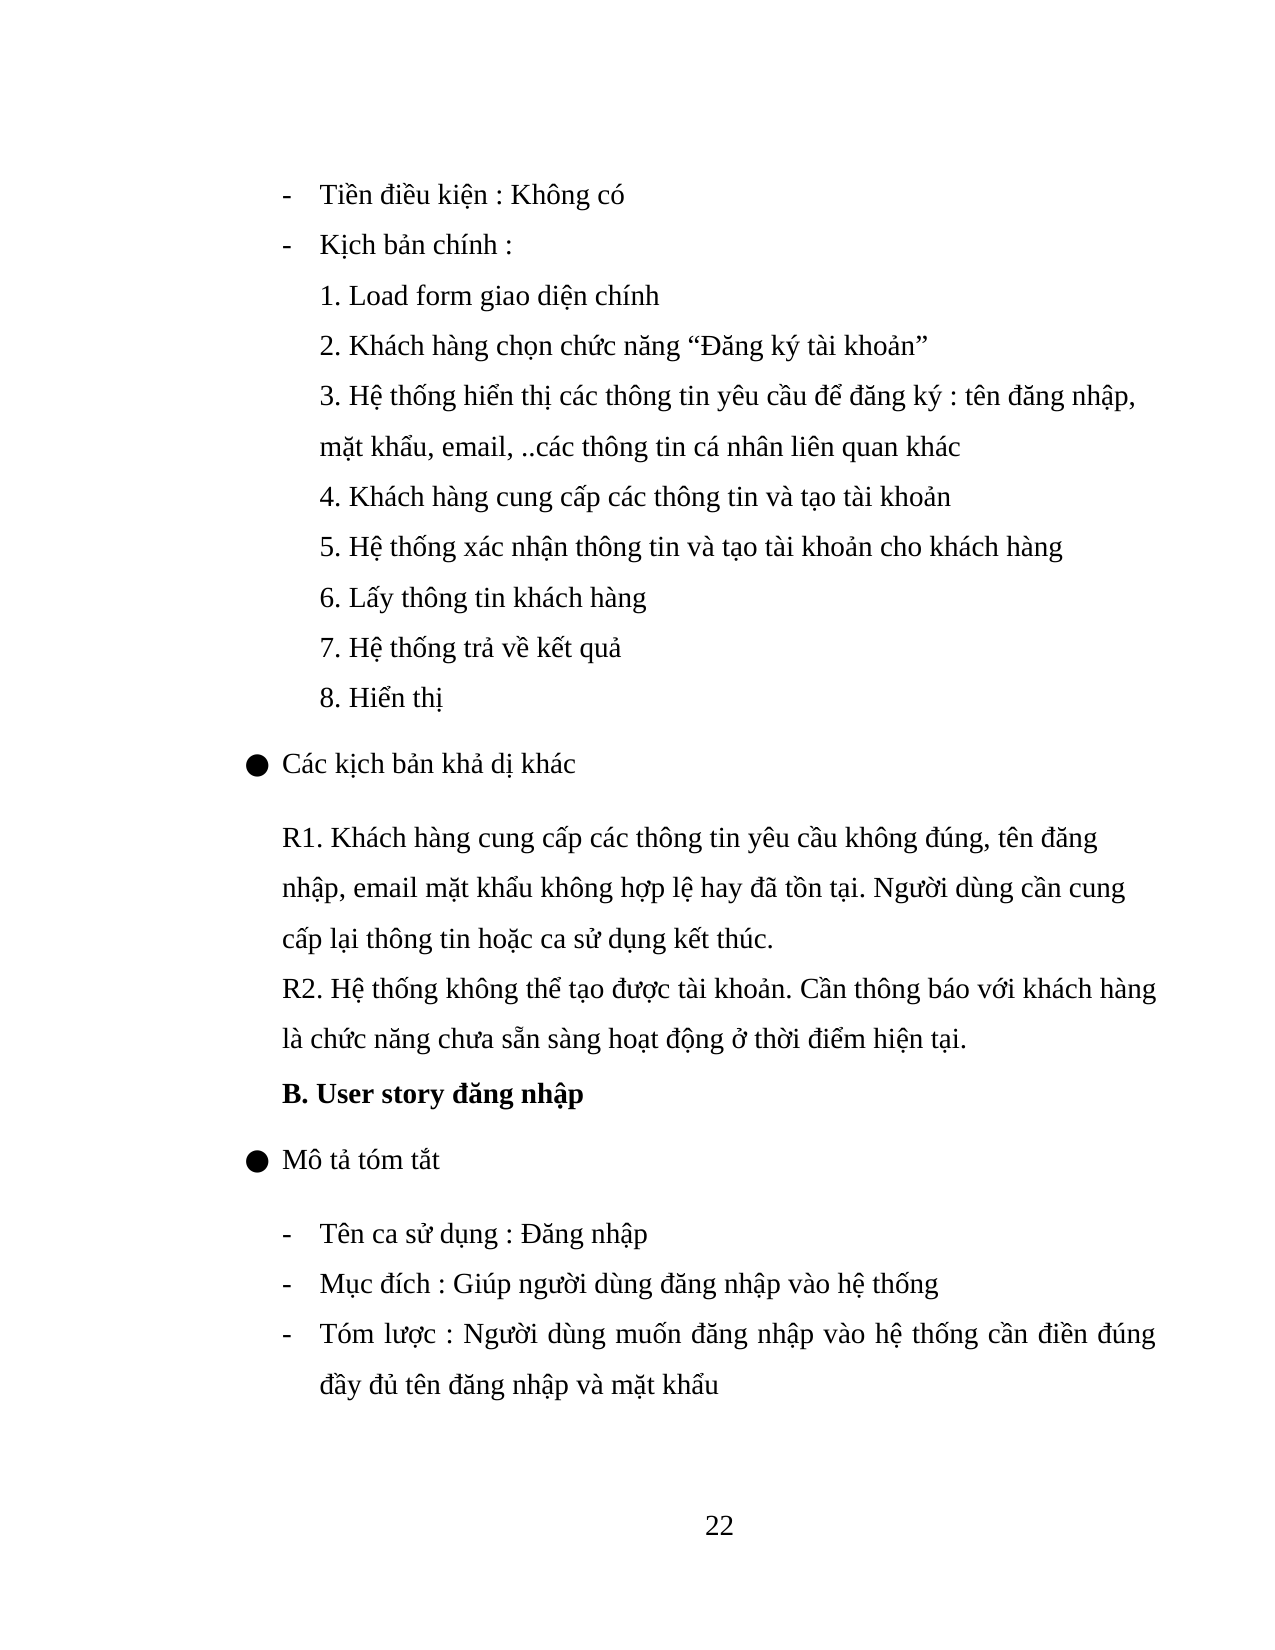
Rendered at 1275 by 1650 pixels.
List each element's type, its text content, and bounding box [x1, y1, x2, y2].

text 4. Khách hàng cung cấp các thông tin và tạo tài khoản [319, 479, 1157, 513]
list Tóm lược : Người dùng muốn đăng nhập vào hệ thống cần điền đúng đầy đủ tên đăng nhập và mặt khẩu [282, 1317, 1157, 1401]
text 7. Hệ thống trả về kết quả [319, 630, 1157, 663]
text 3. Hệ thống hiển thị các thông tin yêu cầu để đăng ký : tên đăng nhập, mặt khẩu, email, ..các thông tin cá nhân liên quan khác [319, 378, 1157, 462]
text 8. Hiển thị [319, 680, 1157, 714]
text R2. Hệ thống không thể tạo được tài khoản. Cần thông báo với khách hàng là chức năng chưa sẵn sàng hoạt động ở thời điểm hiện tại. [282, 971, 1157, 1055]
text R1. Khách hàng cung cấp các thông tin yêu cầu không đúng, tên đăng nhập, email mặt khẩu không hợp lệ hay đã tồn tại. Người dùng cần cung cấp lại thông tin hoặc ca sử dụng kết thúc. [282, 820, 1157, 954]
text 2. Khách hàng chọn chức năng “Đăng ký tài khoản” [319, 328, 1157, 362]
list Kịch bản chính : [282, 227, 1157, 261]
text 1. Load form giao diện chính [319, 278, 1157, 311]
text 6. Lấy thông tin khách hàng [319, 580, 1157, 613]
list Mục đích : Giúp người dùng đăng nhập vào hệ thống [282, 1266, 1157, 1300]
list Mô tả tóm tắt [244, 1126, 1157, 1186]
list Các kịch bản khả dị khác [244, 731, 1157, 790]
text 5. Hệ thống xác nhận thông tin và tạo tài khoản cho khách hàng [319, 529, 1157, 563]
subtitle B. User story đăng nhập [207, 1076, 1157, 1109]
list Tiền điều kiện : Không có [282, 177, 1157, 211]
list Tên ca sử dụng : Đăng nhập [282, 1216, 1157, 1249]
